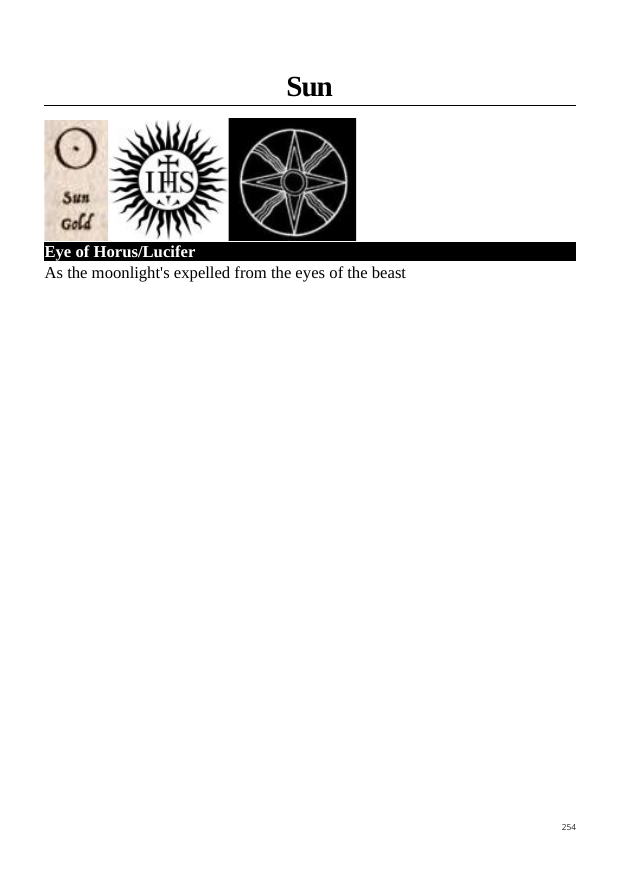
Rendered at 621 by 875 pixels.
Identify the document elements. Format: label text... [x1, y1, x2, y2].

picture [44, 118, 357, 241]
subtitle Sun [44, 69, 576, 105]
subtitle Eye of Horus/Lucifer [44, 242, 576, 261]
text As the moonlight's expelled from the eyes of the beast [44, 262, 576, 282]
